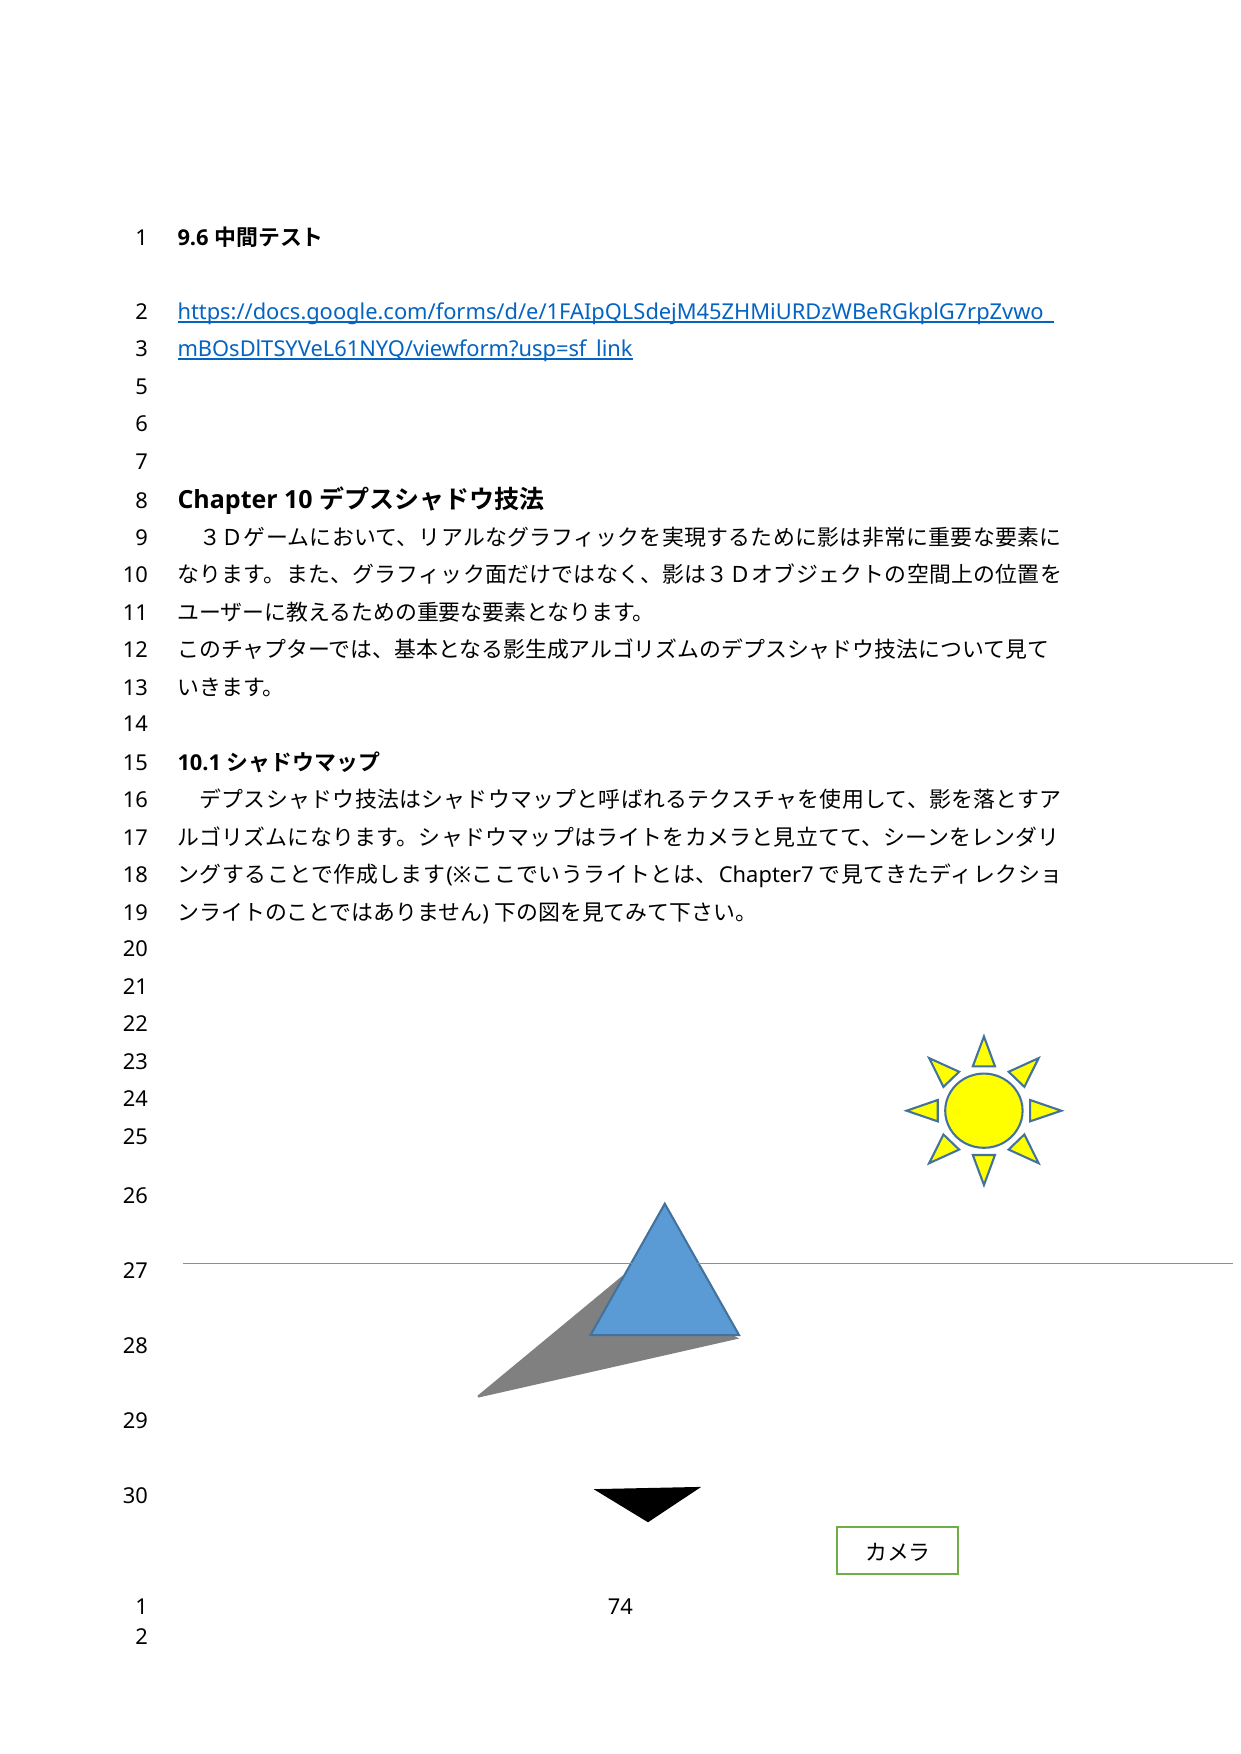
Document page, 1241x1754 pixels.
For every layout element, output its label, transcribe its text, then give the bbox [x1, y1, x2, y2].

text ３Ｄゲームにおいて、リアルなグラフィックを実現するために影は非常に重要な要素になります。また、グラフィック面だけではなく、影は３Ｄオブジェクトの空間上の位置をユーザーに教えるための重要な要素となります。 [177, 517, 1063, 629]
text https://docs.google.com/forms/d/e/1FAIpQLSdejM45ZHMiURDzWBeRGkplG7rpZvwo_mBOsDlTSYVeL61NYQ/viewform?usp=sf_link [177, 254, 1063, 367]
subtitle Chapter 10 デプスシャドウ技法 [177, 479, 1063, 517]
text このチャプターでは、基本となる影生成アルゴリズムのデプスシャドウ技法について見ていきます。 [177, 629, 1063, 704]
subtitle 10.1 シャドウマップ [177, 742, 1063, 779]
subtitle 9.6 中間テスト [177, 217, 1063, 254]
text デプスシャドウ技法はシャドウマップと呼ばれるテクスチャを使用して、影を落とすアルゴリズムになります。シャドウマップはライトをカメラと見立てて、シーンをレンダリングすることで作成します(※ここでいうライトとは、Chapter7で見てきたディレクションライトのことではありません) 下の図を見てみて下さい。 [177, 779, 1063, 929]
